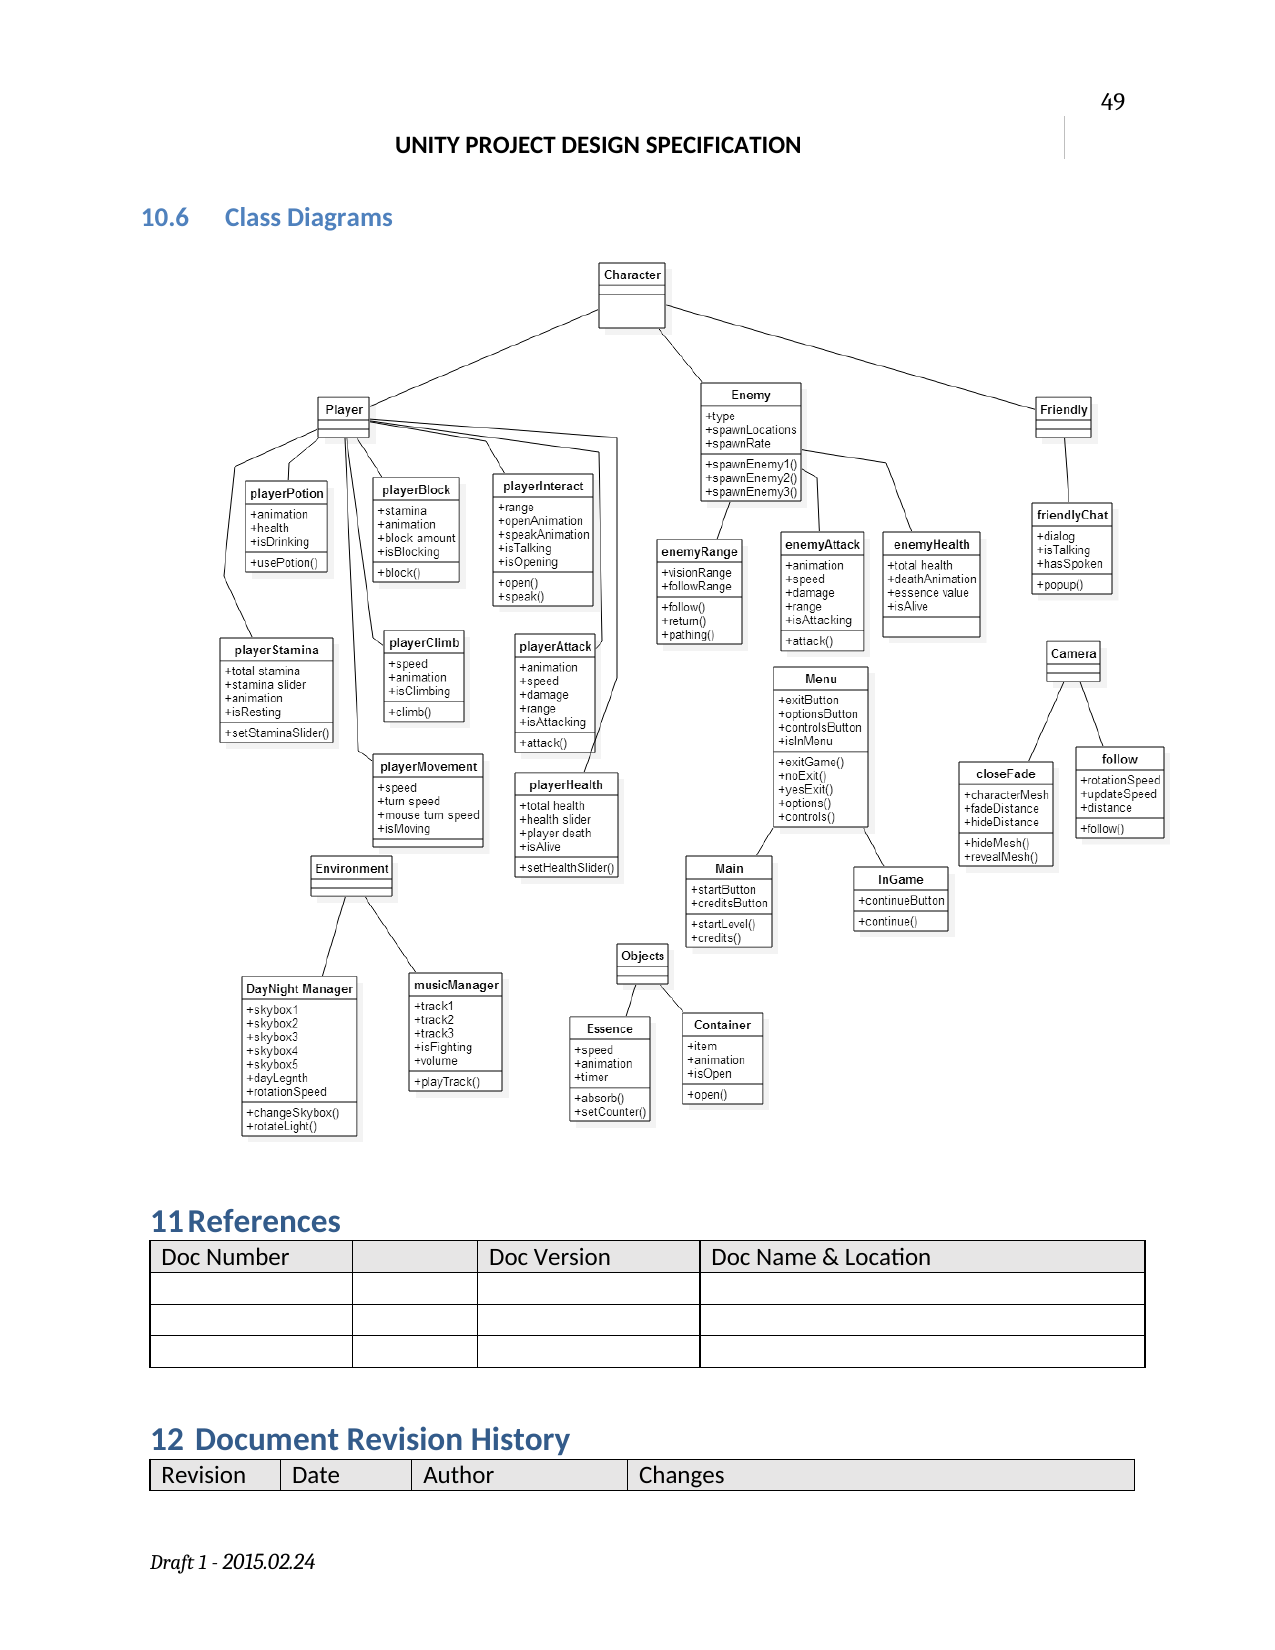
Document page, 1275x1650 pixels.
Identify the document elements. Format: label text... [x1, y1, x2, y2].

table_cell [151, 1273, 352, 1303]
table_header Doc Name & Location [701, 1241, 1144, 1272]
table_header Doc Number [151, 1241, 352, 1272]
table_cell [478, 1305, 699, 1335]
table_cell [701, 1336, 1144, 1367]
table_cell [701, 1305, 1144, 1335]
table_header Revision [151, 1460, 280, 1490]
table_header Date [281, 1460, 411, 1490]
table_cell [353, 1336, 477, 1367]
subtitle Document Revision History [150, 1418, 1125, 1458]
table_header Changes [628, 1460, 1134, 1490]
table_cell [701, 1273, 1144, 1303]
table_cell [151, 1336, 352, 1367]
subtitle References [150, 1200, 1125, 1240]
table_header [353, 1241, 477, 1272]
picture [215, 254, 1189, 1150]
table_cell [478, 1336, 699, 1367]
table_cell [353, 1305, 477, 1335]
table_header Doc Version [478, 1241, 699, 1272]
table_cell [151, 1305, 352, 1335]
table_cell [478, 1273, 699, 1303]
table_cell [353, 1273, 477, 1303]
table_header Author [412, 1460, 627, 1490]
subtitle Class Diagrams [141, 201, 1125, 233]
